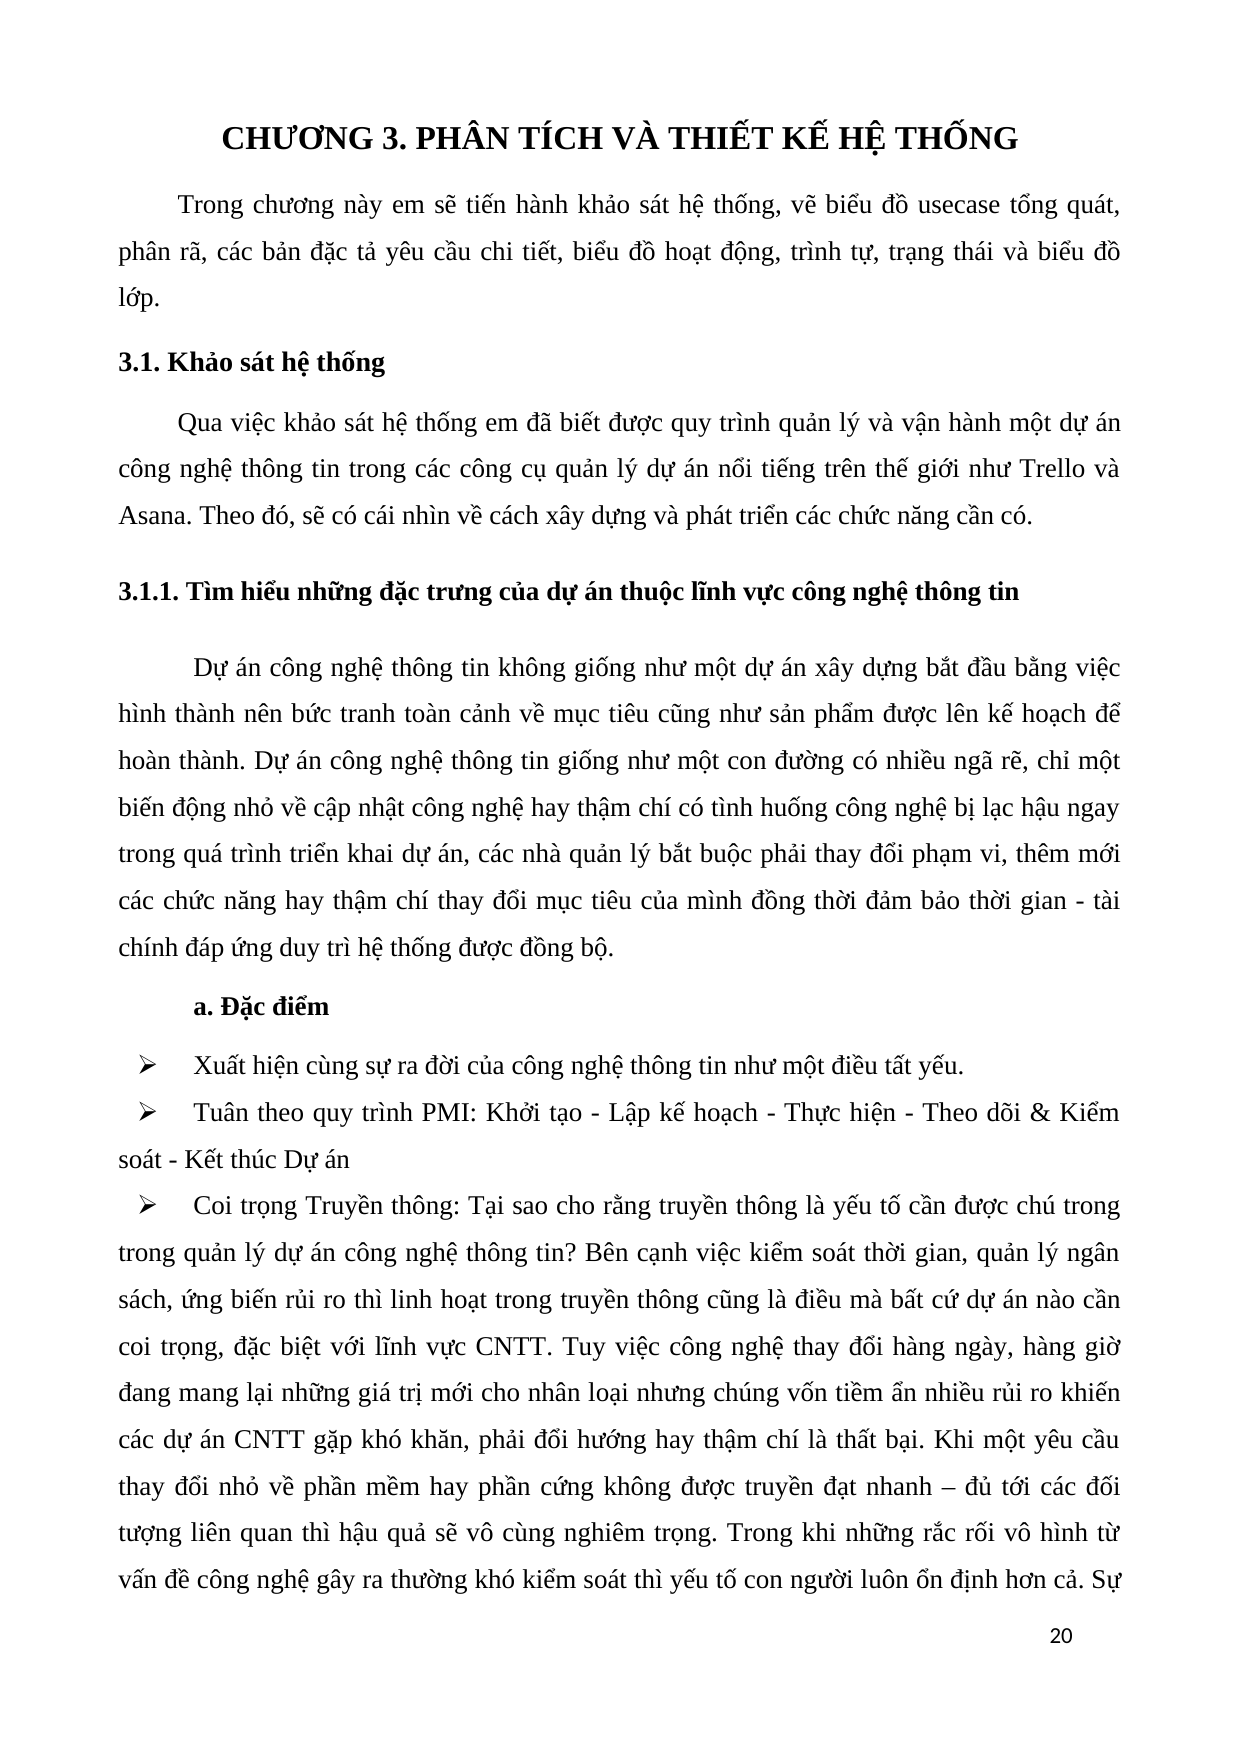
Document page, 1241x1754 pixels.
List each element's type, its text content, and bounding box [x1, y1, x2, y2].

text Trong chương này em sẽ tiến hành khảo sát hệ thống, vẽ biểu đồ usecase tổng quát, phân rã, các bản đặc tả yêu cầu chi tiết, biểu đồ hoạt động, trình tự, trạng thái và biểu đồ lớp. [118, 188, 1122, 313]
text a. Đặc điểm [118, 990, 1122, 1021]
text Qua việc khảo sát hệ thống em đã biết được quy trình quản lý và vận hành một dự án công nghệ thông tin trong các công cụ quản lý dự án nổi tiếng trên thế giới như Trello và Asana. Theo đó, sẽ có cái nhìn về cách xây dựng và phát triển các chức năng cần có. [118, 406, 1122, 530]
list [118, 1189, 1122, 1594]
subtitle CHƯƠNG 3. PHÂN TÍCH VÀ THIẾT KẾ HỆ THỐNG [118, 118, 1122, 156]
text Dự án công nghệ thông tin không giống như một dự án xây dựng bắt đầu bằng việc hình thành nên bức tranh toàn cảnh về mục tiêu cũng như sản phẩm được lên kế hoạch để hoàn thành. Dự án công nghệ thông tin giống như một con đường có nhiều ngã rẽ, chỉ một biến động nhỏ về cập nhật công nghệ hay thậm chí có tình huống công nghệ bị lạc hậu ngay trong quá trình triển khai dự án, các nhà quản lý bắt buộc phải thay đổi phạm vi, thêm mới các chức năng hay thậm chí thay đổi mục tiêu của mình đồng thời đảm bảo thời gian - tài chính đáp ứng duy trì hệ thống được đồng bộ. [118, 651, 1122, 962]
subtitle 3.1. Khảo sát hệ thống [118, 345, 1122, 377]
list Tuân theo quy trình PMI: Khởi tạo - Lập kế hoạch - Thực hiện - Theo dõi & Kiểm soát - Kết thúc Dự án [118, 1096, 1122, 1174]
subtitle 3.1.1. Tìm hiểu những đặc trưng của dự án thuộc lĩnh vực công nghệ thông tin [118, 575, 1122, 606]
list Xuất hiện cùng sự ra đời của công nghệ thông tin như một điều tất yếu. [118, 1049, 1122, 1080]
